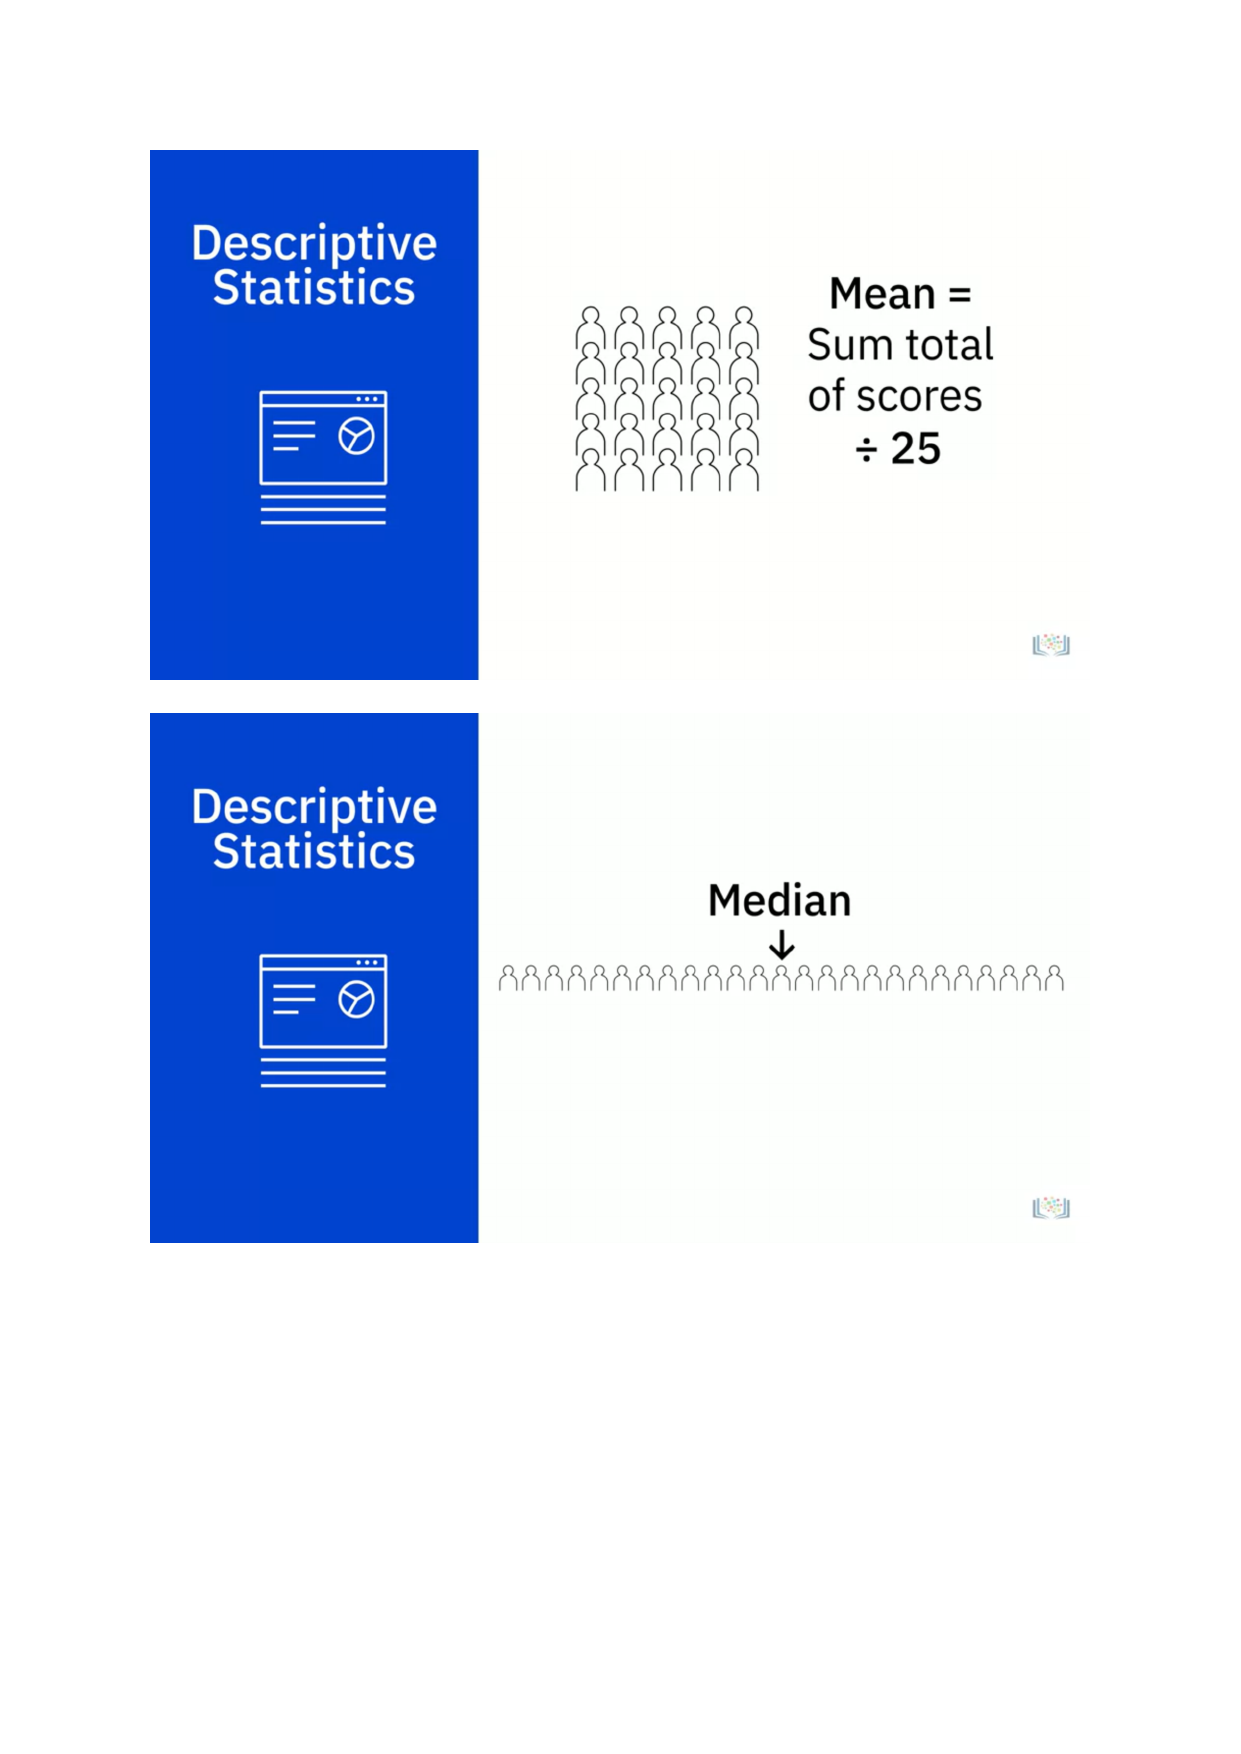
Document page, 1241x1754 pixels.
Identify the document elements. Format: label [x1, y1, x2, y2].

picture [150, 150, 1091, 680]
picture [150, 713, 1091, 1243]
